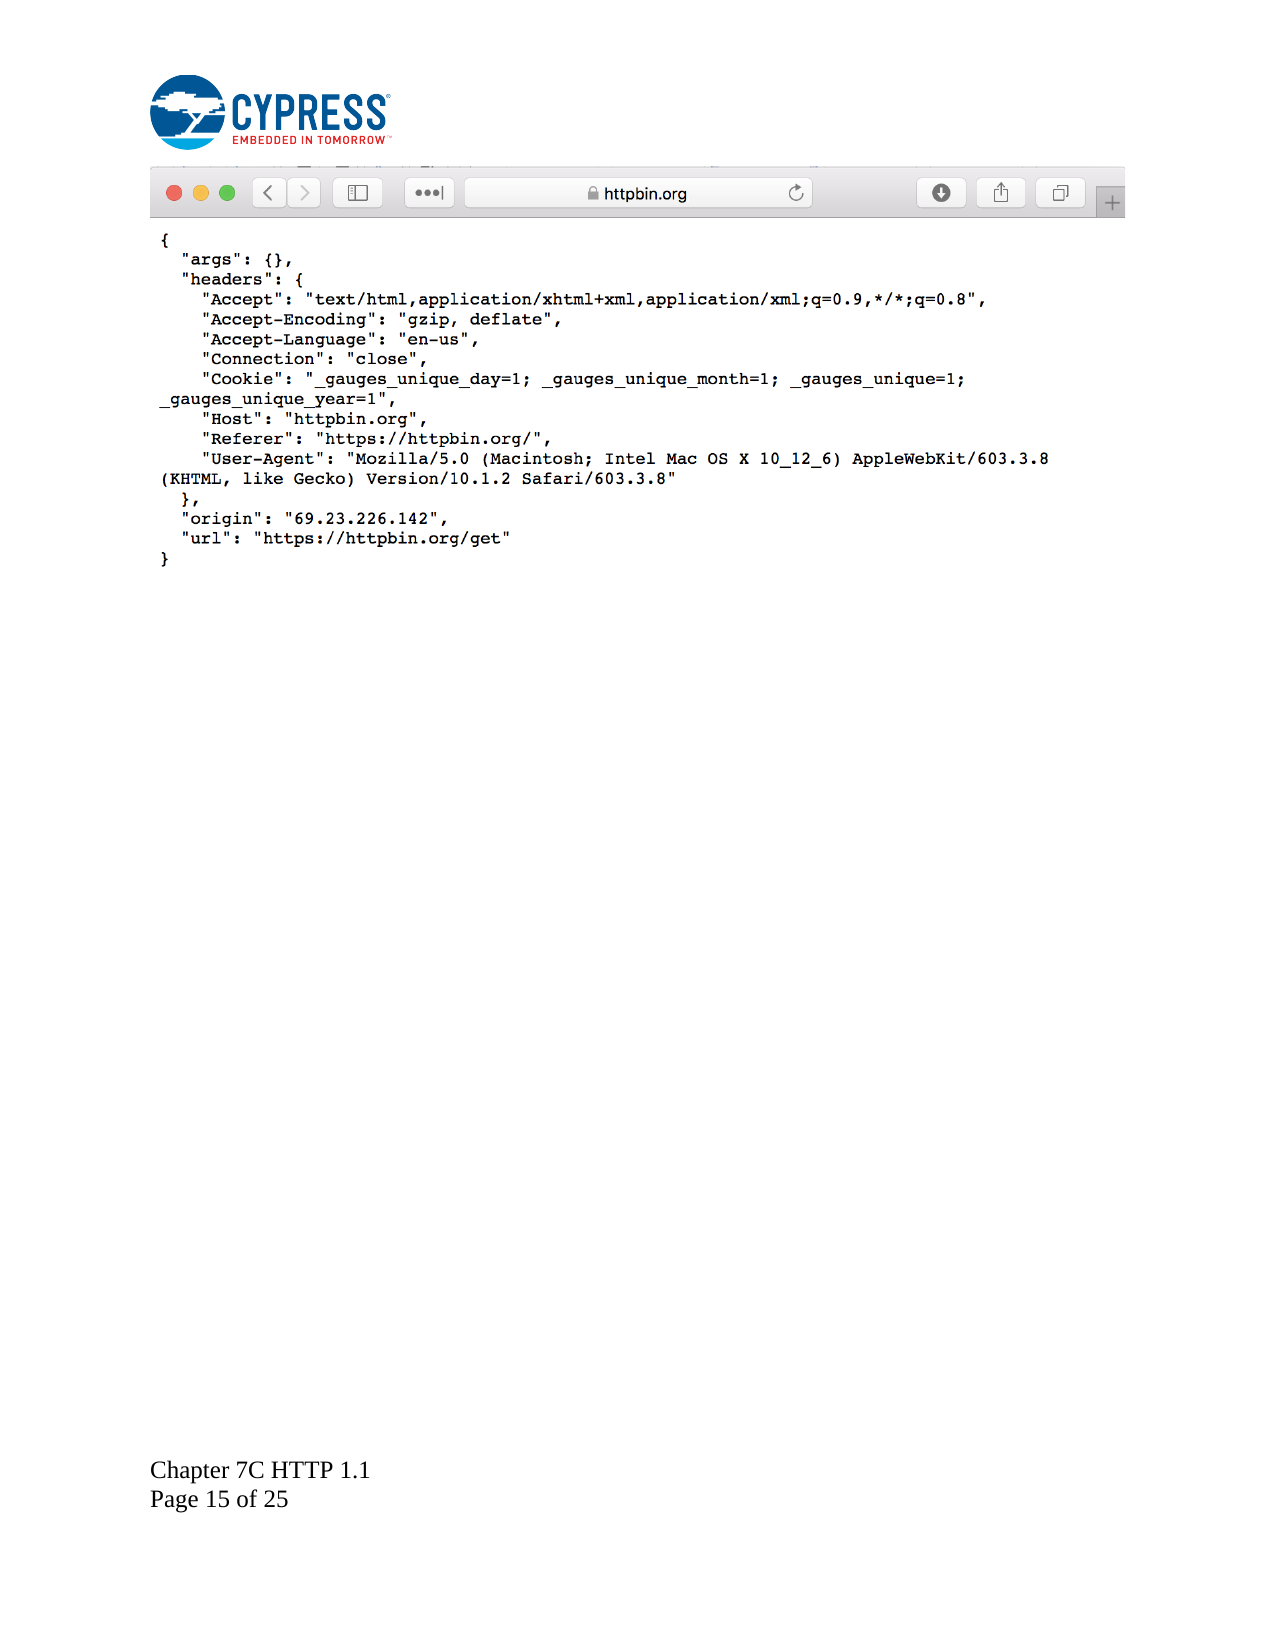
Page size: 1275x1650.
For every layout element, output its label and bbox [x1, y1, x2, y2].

picture [150, 166, 1125, 615]
picture [150, 75, 392, 150]
